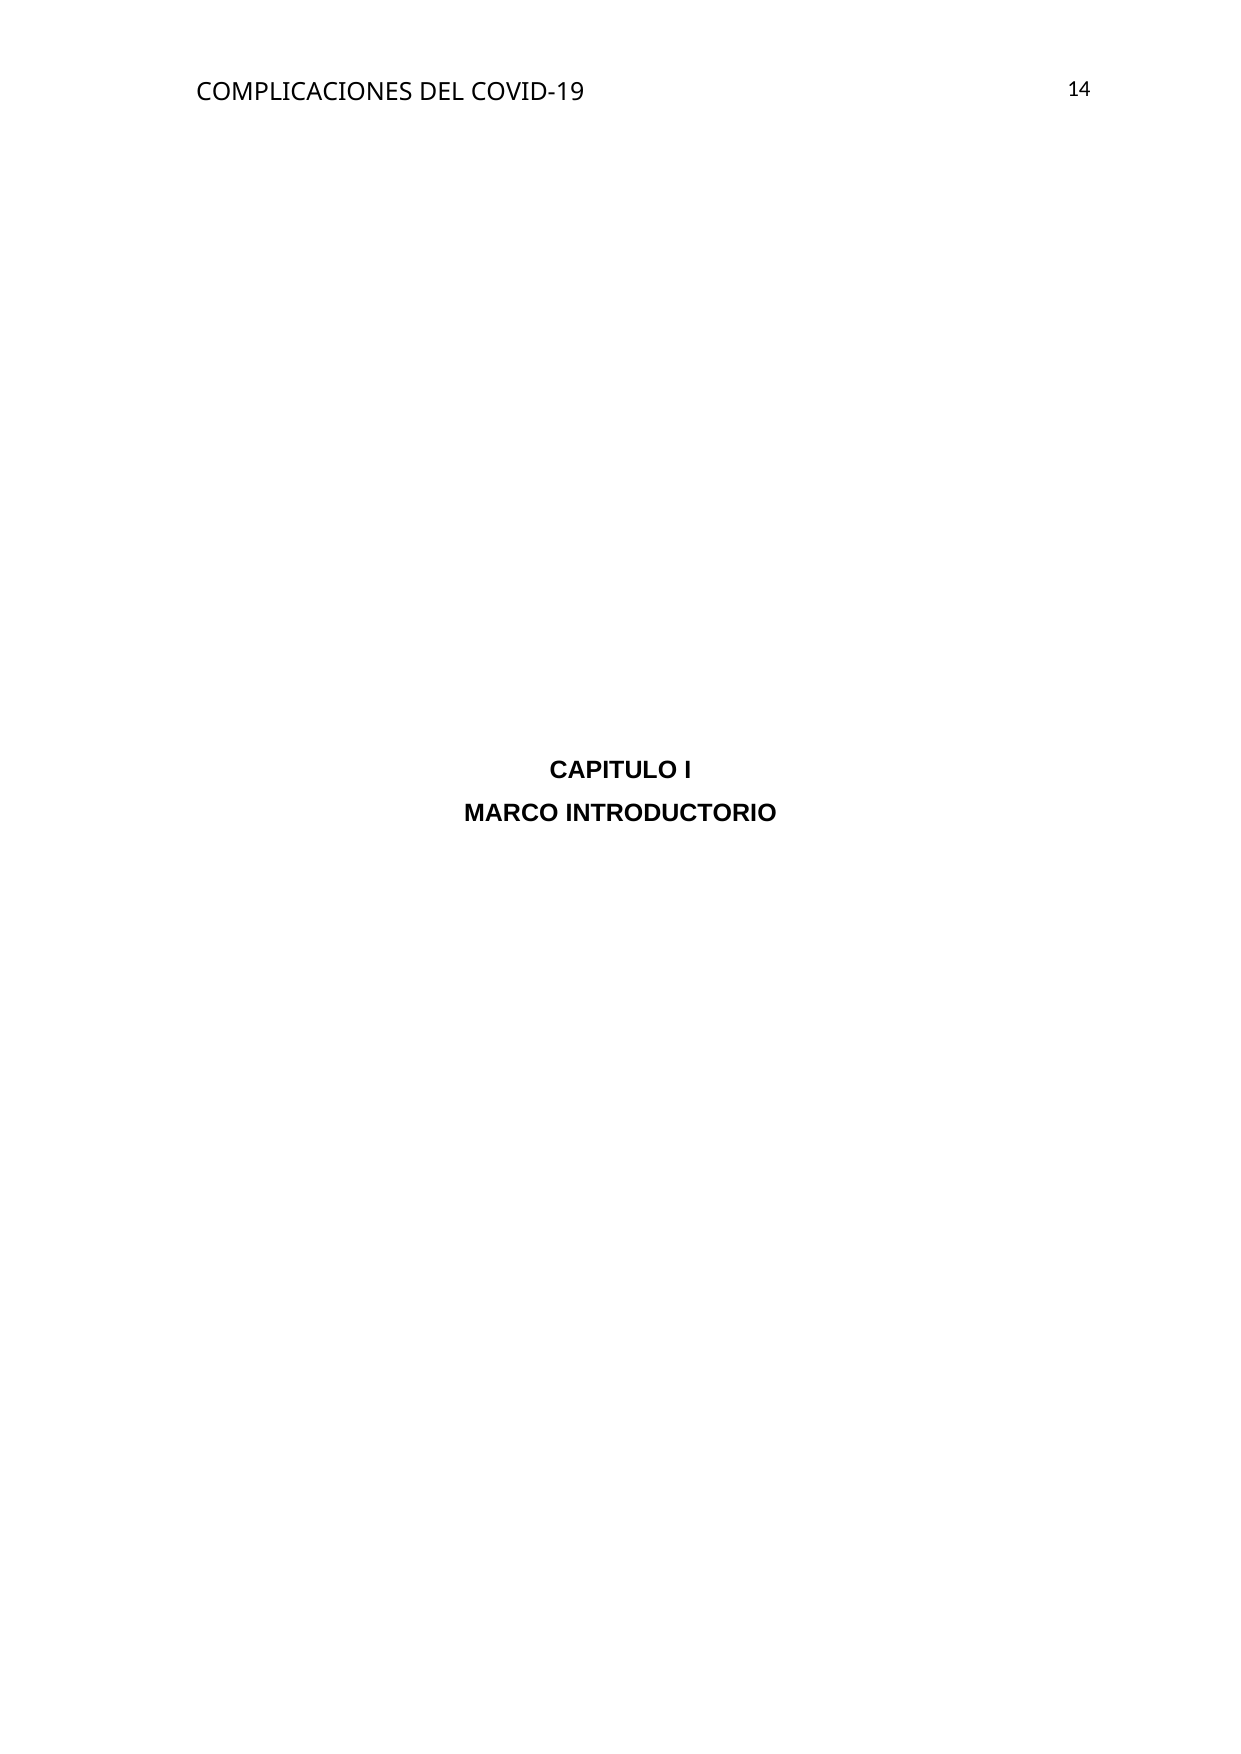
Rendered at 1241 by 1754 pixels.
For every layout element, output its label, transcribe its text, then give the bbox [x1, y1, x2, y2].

text MARCO INTRODUCTORIO [268, 798, 972, 827]
text CAPITULO I [268, 755, 972, 784]
